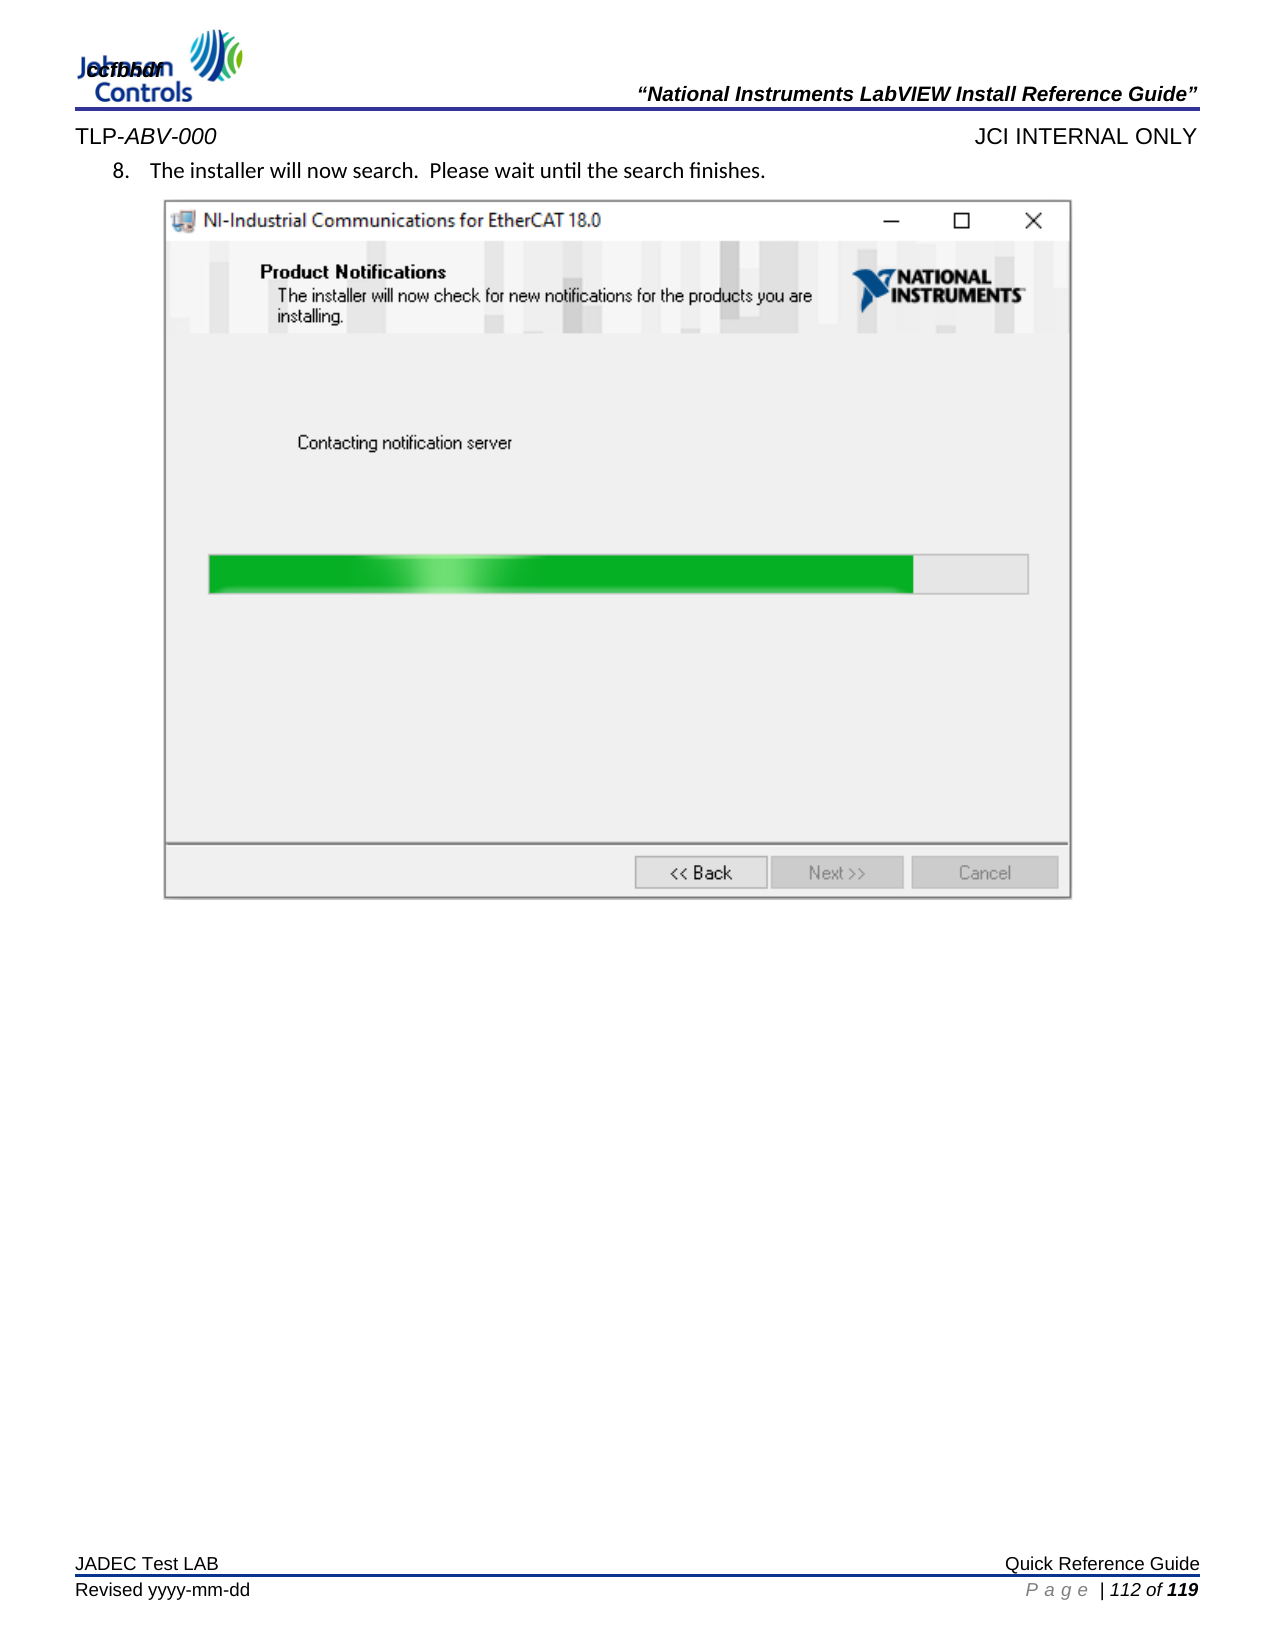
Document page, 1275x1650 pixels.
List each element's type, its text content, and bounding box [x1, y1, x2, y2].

list The installer will now search. Please wait until the search finishes. [112, 156, 1200, 184]
picture [76, 26, 246, 105]
picture [163, 199, 1073, 900]
